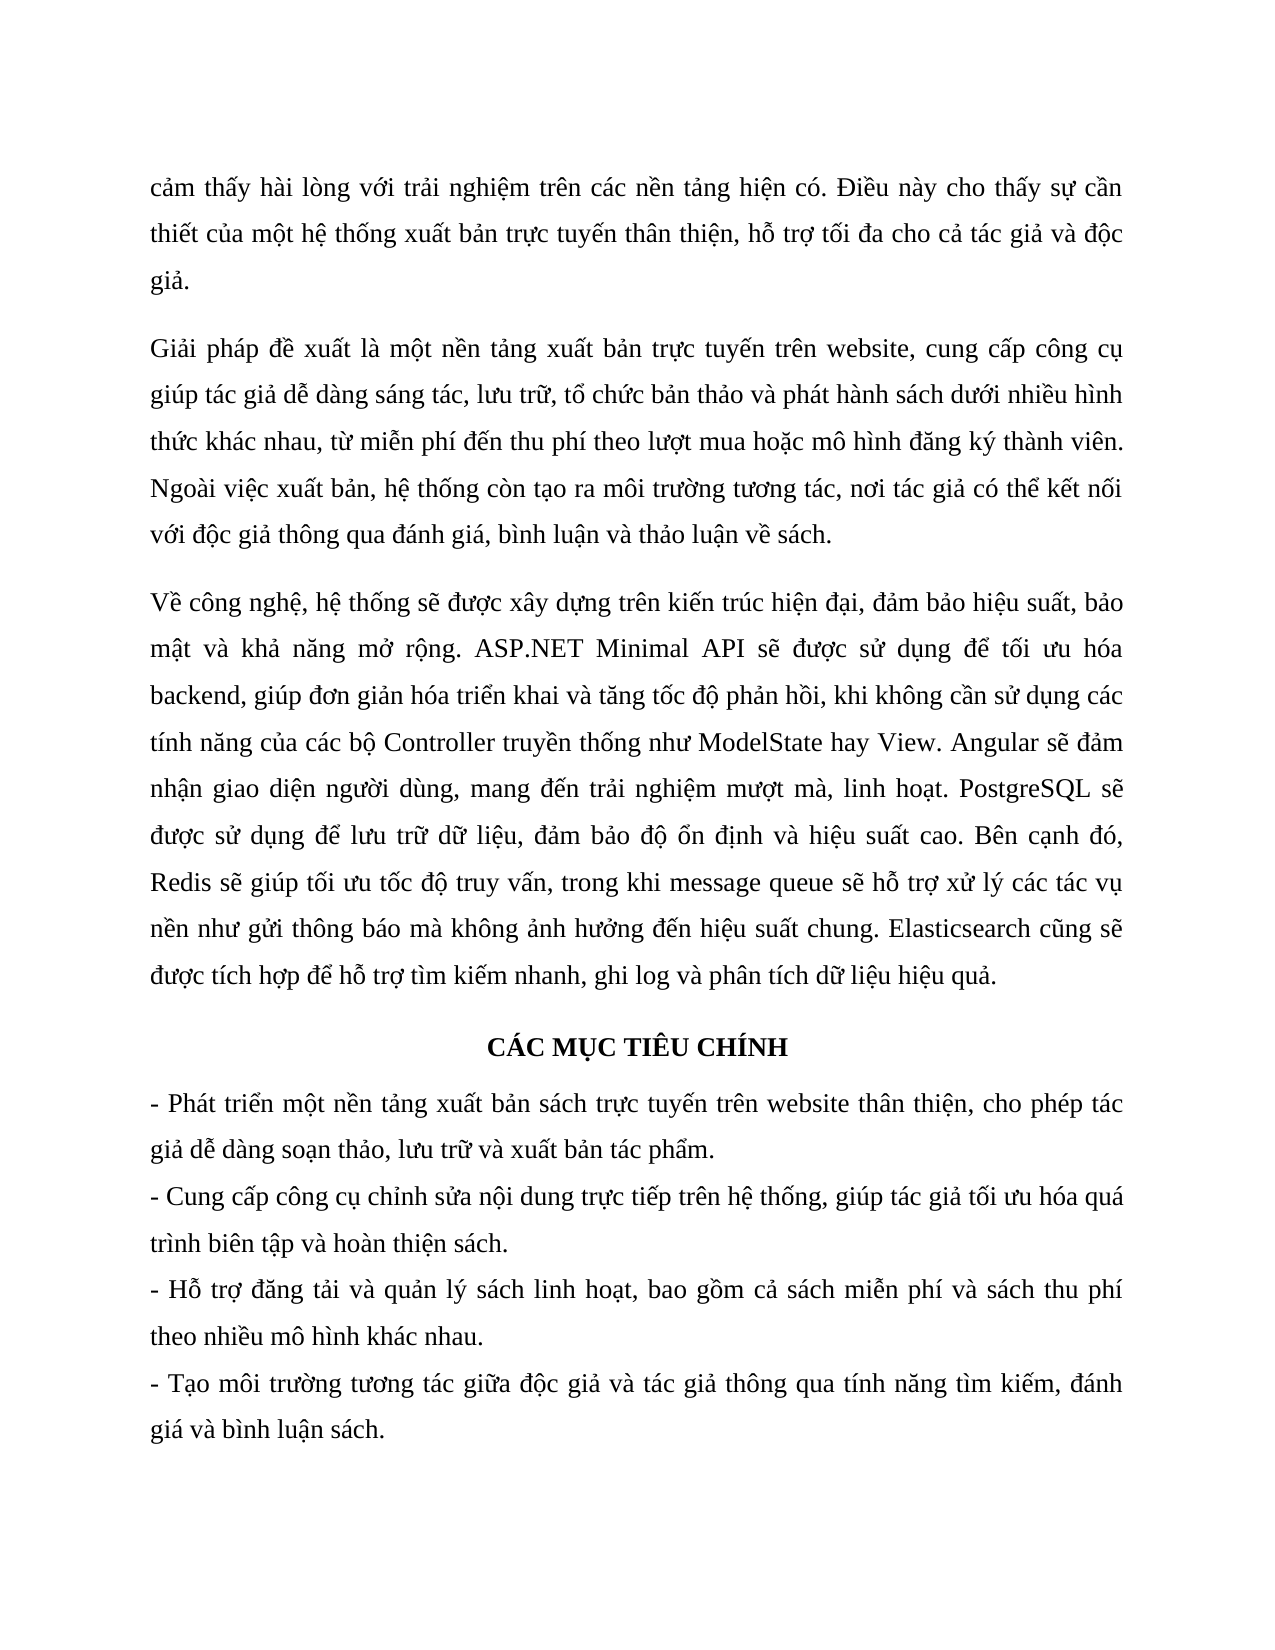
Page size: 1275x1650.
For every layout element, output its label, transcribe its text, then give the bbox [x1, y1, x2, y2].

text Giải pháp đề xuất là một nền tảng xuất bản trực tuyến trên website, cung cấp công cụ giúp tác giả dễ dàng sáng tác, lưu trữ, tổ chức bản thảo và phát hành sách dưới nhiều hình thức khác nhau, từ miễn phí đến thu phí theo lượt mua hoặc mô hình đăng ký thành viên. Ngoài việc xuất bản, hệ thống còn tạo ra môi trường tương tác, nơi tác giả có thể kết nối với độc giả thông qua đánh giá, bình luận và thảo luận về sách. [150, 332, 1125, 549]
text cảm thấy hài lòng với trải nghiệm trên các nền tảng hiện có. Điều này cho thấy sự cần thiết của một hệ thống xuất bản trực tuyến thân thiện, hỗ trợ tối đa cho cả tác giả và độc giả. [150, 171, 1125, 295]
text - Phát triển một nền tảng xuất bản sách trực tuyến trên website thân thiện, cho phép tác giả dễ dàng soạn thảo, lưu trữ và xuất bản tác phẩm. [150, 1087, 1125, 1165]
text - Hỗ trợ đăng tải và quản lý sách linh hoạt, bao gồm cả sách miễn phí và sách thu phí theo nhiều mô hình khác nhau. [150, 1274, 1125, 1351]
text CÁC MỤC TIÊU CHÍNH [150, 1031, 1125, 1062]
text Về công nghệ, hệ thống sẽ được xây dựng trên kiến trúc hiện đại, đảm bảo hiệu suất, bảo mật và khả năng mở rộng. ASP.NET Minimal API sẽ được sử dụng để tối ưu hóa backend, giúp đơn giản hóa triển khai và tăng tốc độ phản hồi, khi không cần sử dụng các tính năng của các bộ Controller truyền thống như ModelState hay View. Angular sẽ đảm nhận giao diện người dùng, mang đến trải nghiệm mượt mà, linh hoạt. PostgreSQL sẽ được sử dụng để lưu trữ dữ liệu, đảm bảo độ ổn định và hiệu suất cao. Bên cạnh đó, Redis sẽ giúp tối ưu tốc độ truy vấn, trong khi message queue sẽ hỗ trợ xử lý các tác vụ nền như gửi thông báo mà không ảnh hưởng đến hiệu suất chung. Elasticsearch cũng sẽ được tích hợp để hỗ trợ tìm kiếm nhanh, ghi log và phân tích dữ liệu hiệu quả. [150, 586, 1125, 990]
text - Cung cấp công cụ chỉnh sửa nội dung trực tiếp trên hệ thống, giúp tác giả tối ưu hóa quá trình biên tập và hoàn thiện sách. [150, 1180, 1125, 1258]
text - Tạo môi trường tương tác giữa độc giả và tác giả thông qua tính năng tìm kiếm, đánh giá và bình luận sách. [150, 1367, 1125, 1445]
